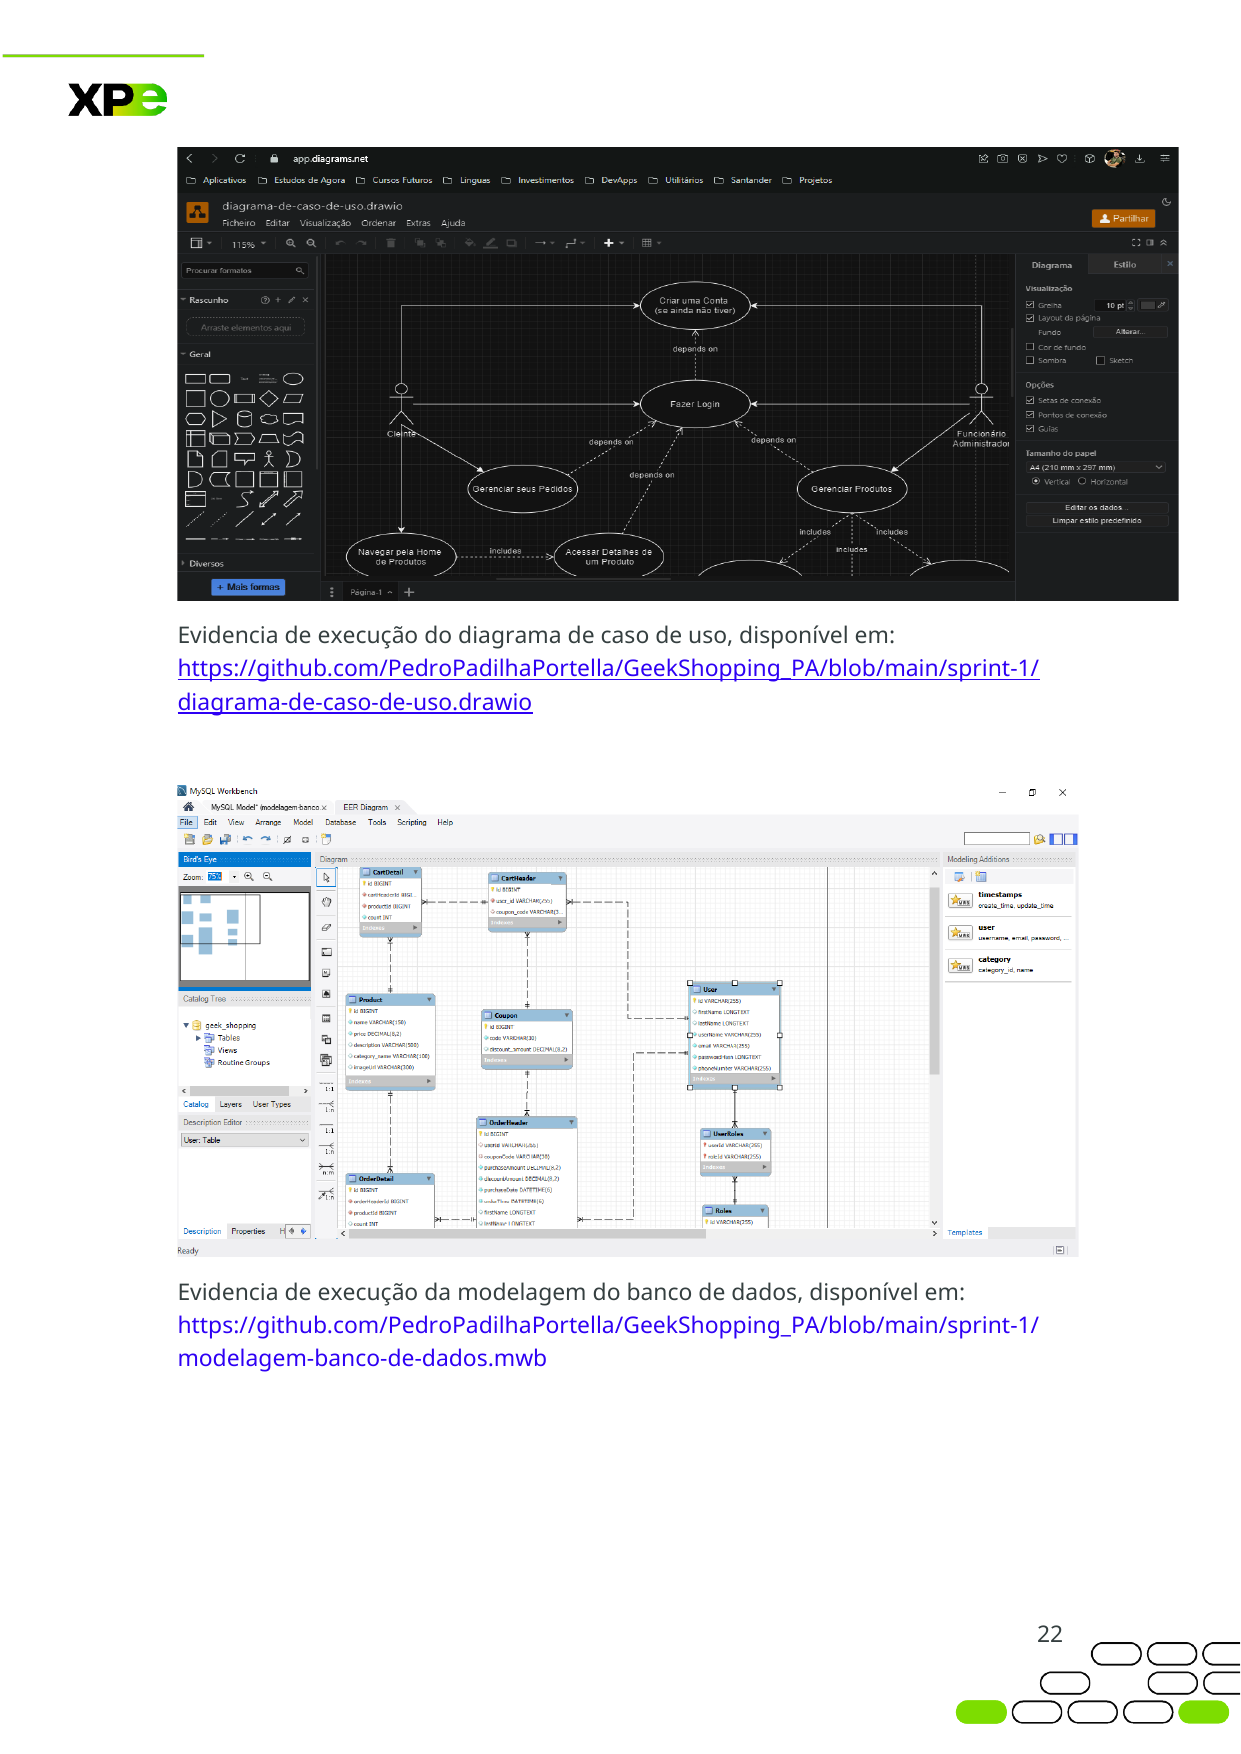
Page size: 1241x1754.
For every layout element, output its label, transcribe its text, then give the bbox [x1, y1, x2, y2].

picture [177, 783, 1079, 1257]
text Evidencia de execução do diagrama de caso de uso, disponível em: https://github.com/PedroPadilhaPortella/GeekShopping_PA/blob/main/sprint-1/diagrama-de-caso-de-uso.drawio [177, 617, 1063, 717]
picture [955, 1642, 1241, 1724]
picture [2, 51, 1179, 601]
text Evidencia de execução da modelagem do banco de dados, disponível em: https://github.com/PedroPadilhaPortella/GeekShopping_PA/blob/main/sprint-1/modelagem-banco-de-dados.mwb [177, 1273, 1063, 1373]
